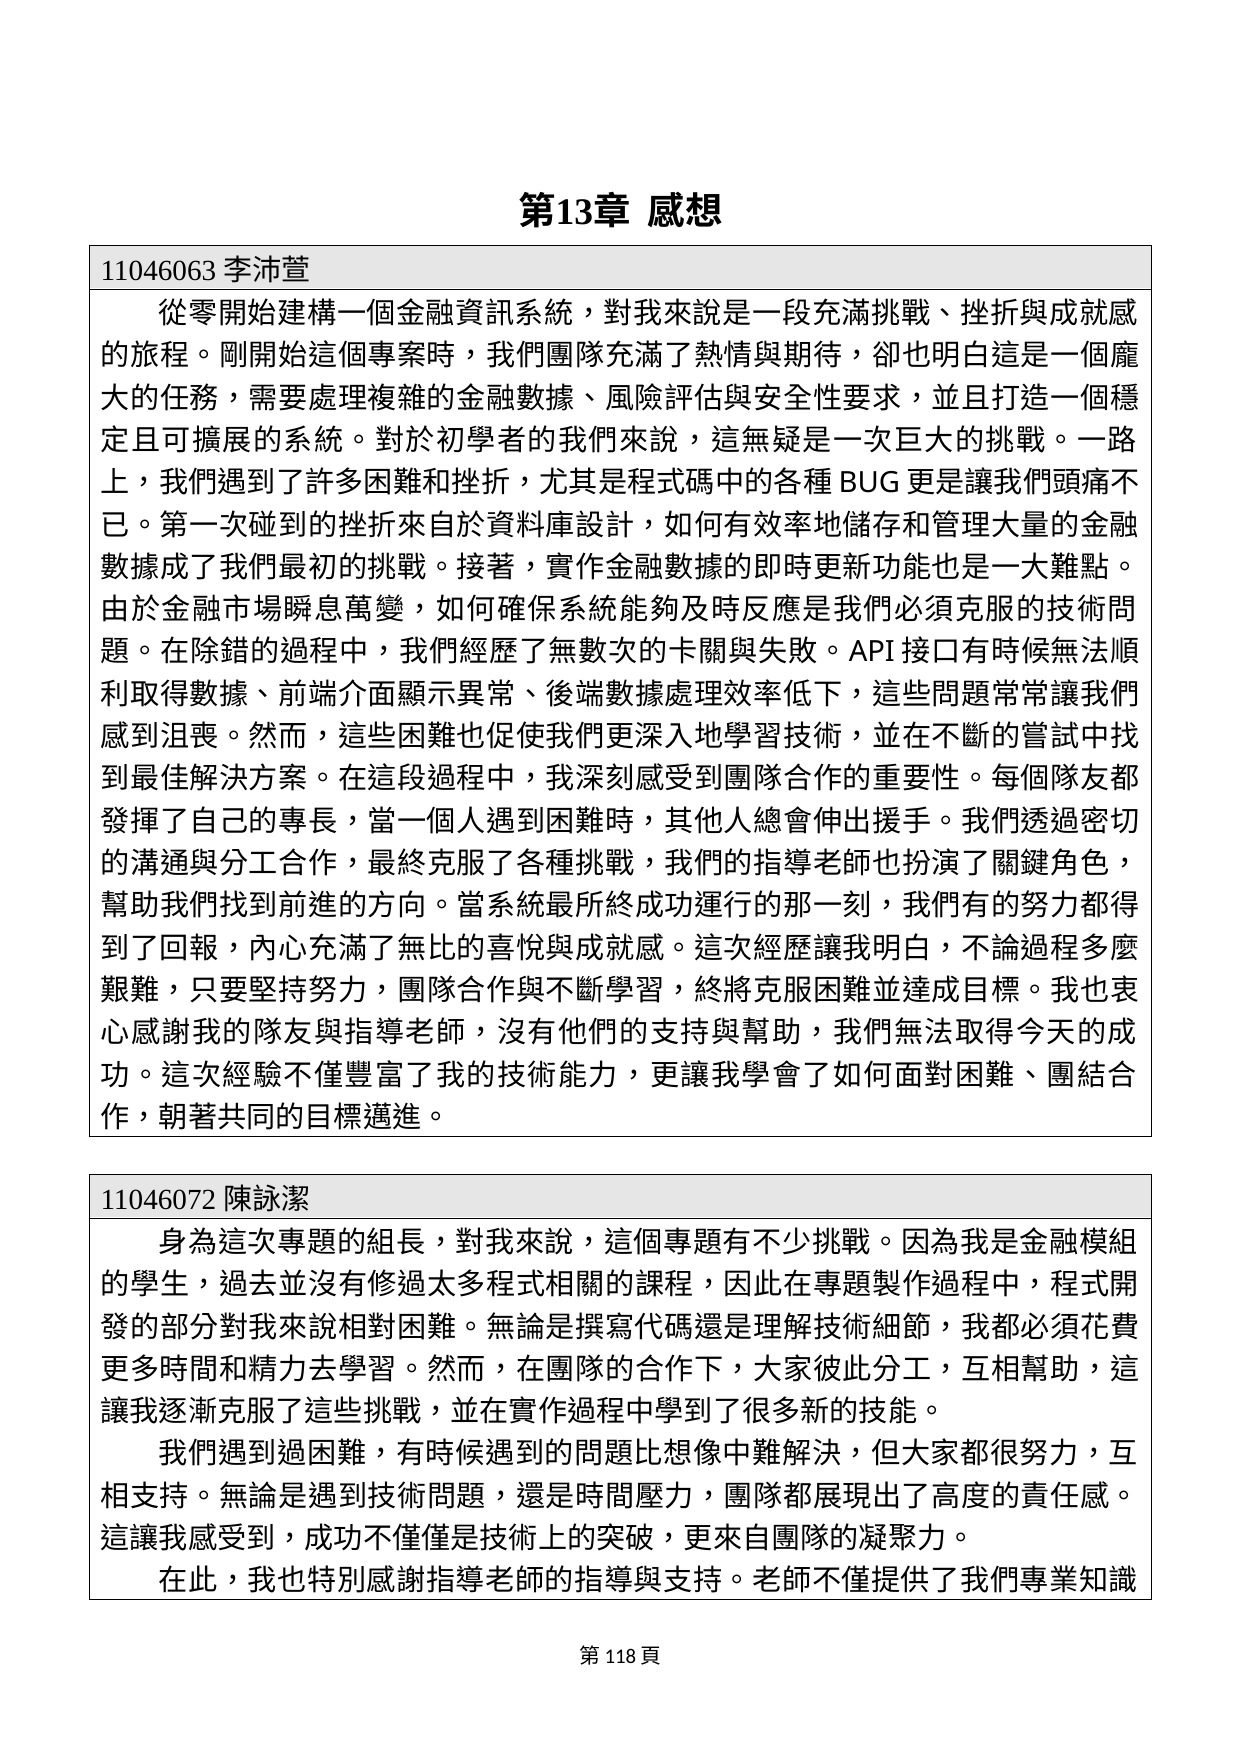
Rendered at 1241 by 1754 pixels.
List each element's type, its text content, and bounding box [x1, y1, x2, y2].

table_header 11046063 李沛萱 [90, 246, 1151, 288]
table_header 11046072 陳詠潔 [90, 1175, 1151, 1217]
subtitle 感想 [89, 170, 1152, 245]
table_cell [90, 1219, 1151, 1599]
table_cell 從零開始建構一個金融資訊系統，對我來說是一段充滿挑戰、挫折與成就感的旅程。剛開始這個專案時，我們團隊充滿了熱情與期待，卻也明白這是一個龐大的任務，需要處理複雜的金融數據、風險評估與安全性要求，並且打造一個穩定且可擴展的系統。對於初學者的我們來說，這無疑是一次巨大的挑戰。一路上，我們遇到了許多困難和挫折，尤其是程式碼中的各種BUG更是讓我們頭痛不已。第一次碰到的挫折來自於資料庫設計，如何有效率地儲存和管理大量的金融數據成了我們最初的挑戰。接著，實作金融數據的即時更新功能也是一大難點。由於金融市場瞬息萬變，如何確保系統能夠及時反應是我們必須克服的技術問題。在除錯的過程中，我們經歷了無數次的卡關與失敗。API接口有時候無法順利取得數據、前端介面顯示異常、後端數據處理效率低下，這些問題常常讓我們感到沮喪。然而，這些困難也促使我們更深入地學習技術，並在不斷的嘗試中找到最佳解決方案。在這段過程中，我深刻感受到團隊合作的重要性。每個隊友都發揮了自己的專長，當一個人遇到困難時，其他人總會伸出援手。我們透過密切的溝通與分工合作，最終克服了各種挑戰，我們的指導老師也扮演了關鍵角色，幫助我們找到前進的方向。當系統最所終成功運行的那一刻，我們有的努力都得到了回報，內心充滿了無比的喜悅與成就感。這次經歷讓我明白，不論過程多麼艱難，只要堅持努力，團隊合作與不斷學習，終將克服困難並達成目標。我也衷心感謝我的隊友與指導老師，沒有他們的支持與幫助，我們無法取得今天的成功。這次經驗不僅豐富了我的技術能力，更讓我學會了如何面對困難、團結合作，朝著共同的目標邁進。 [90, 290, 1151, 1136]
